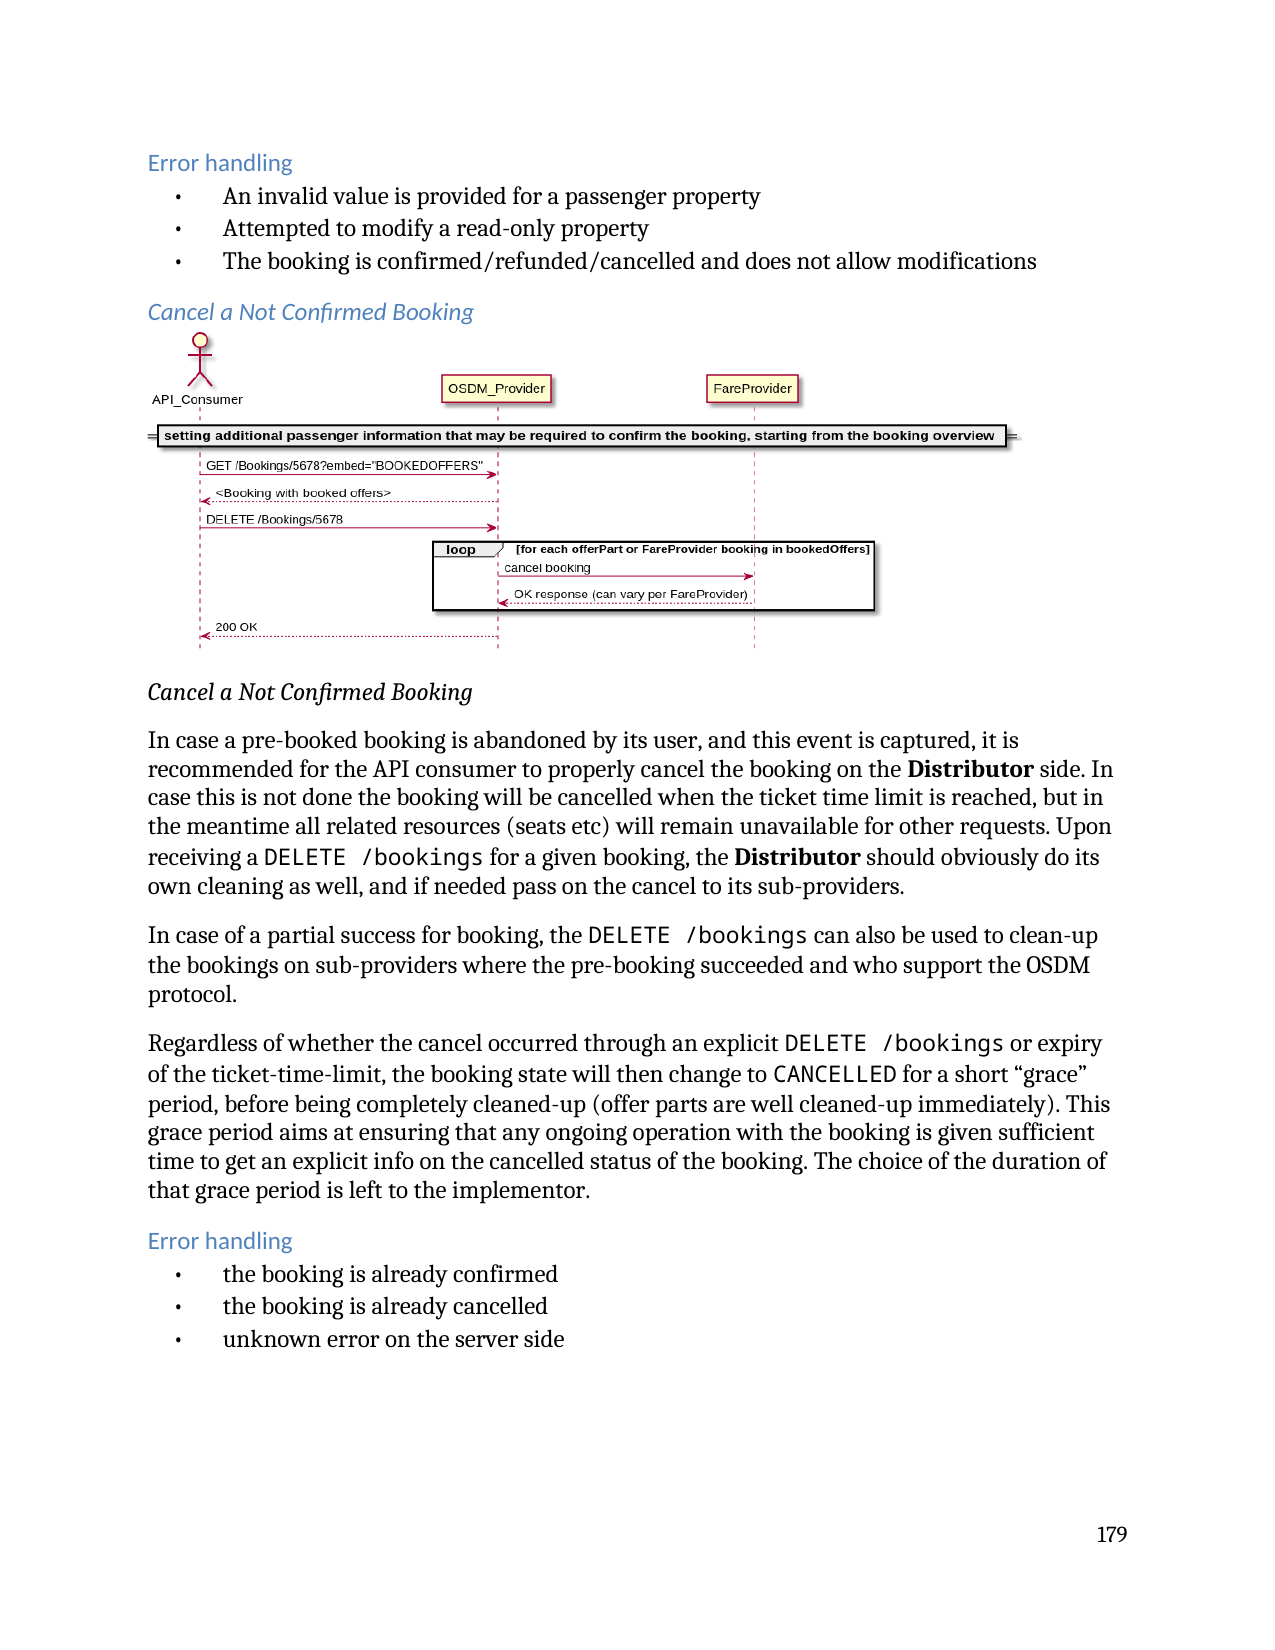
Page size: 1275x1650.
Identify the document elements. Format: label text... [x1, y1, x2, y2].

list An invalid value is provided for a passenger property [173, 182, 1127, 211]
list Attempted to modify a read-only property [173, 214, 1127, 243]
text Cancel a Not Confirmed Booking [148, 678, 1127, 707]
list The booking is confirmed/refunded/cancelled and does not allow modifications [173, 247, 1127, 276]
list the booking is already confirmed [173, 1259, 1127, 1288]
text Regardless of whether the cancel occurred through an explicit DELETE /bookings or expiry of the ticket-time-limit, the booking state will then change to CANCELLED for a short “grace” period, before being completely cleaned-up (offer parts are well cleaned-up immediately). This grace period aims at ensuring that any ongoing operation with the booking is given sufficient time to get an explicit info on the cancelled status of the booking. The choice of the duration of that grace period is left to the implementor. [148, 1027, 1127, 1204]
text In case a pre-booked booking is abandoned by its user, and this event is captured, it is recommended for the API consumer to properly cancel the booking on the Distributor side. In case this is not done the booking will be cancelled when the ticket time limit is reached, but in the meantime all related resources (seats etc) will remain unavailable for other requests. Upon receiving a DELETE /bookings for a given booking, the Distributor should obviously do its own cleaning as well, and if needed pass on the cancel to its sub-providers. [148, 726, 1127, 901]
subtitle Error handling [148, 148, 1127, 178]
list the booking is already cancelled [173, 1292, 1127, 1321]
list unknown error on the server side [173, 1324, 1127, 1353]
text In case of a partial success for booking, the DELETE /bookings can also be used to clean-up the bookings on sub-providers where the pre-booking succeeded and who support the OSDM protocol. [148, 919, 1127, 1008]
subtitle Error handling [148, 1225, 1127, 1256]
subtitle Cancel a Not Confirmed Booking [148, 296, 1127, 327]
picture [147, 327, 1023, 658]
